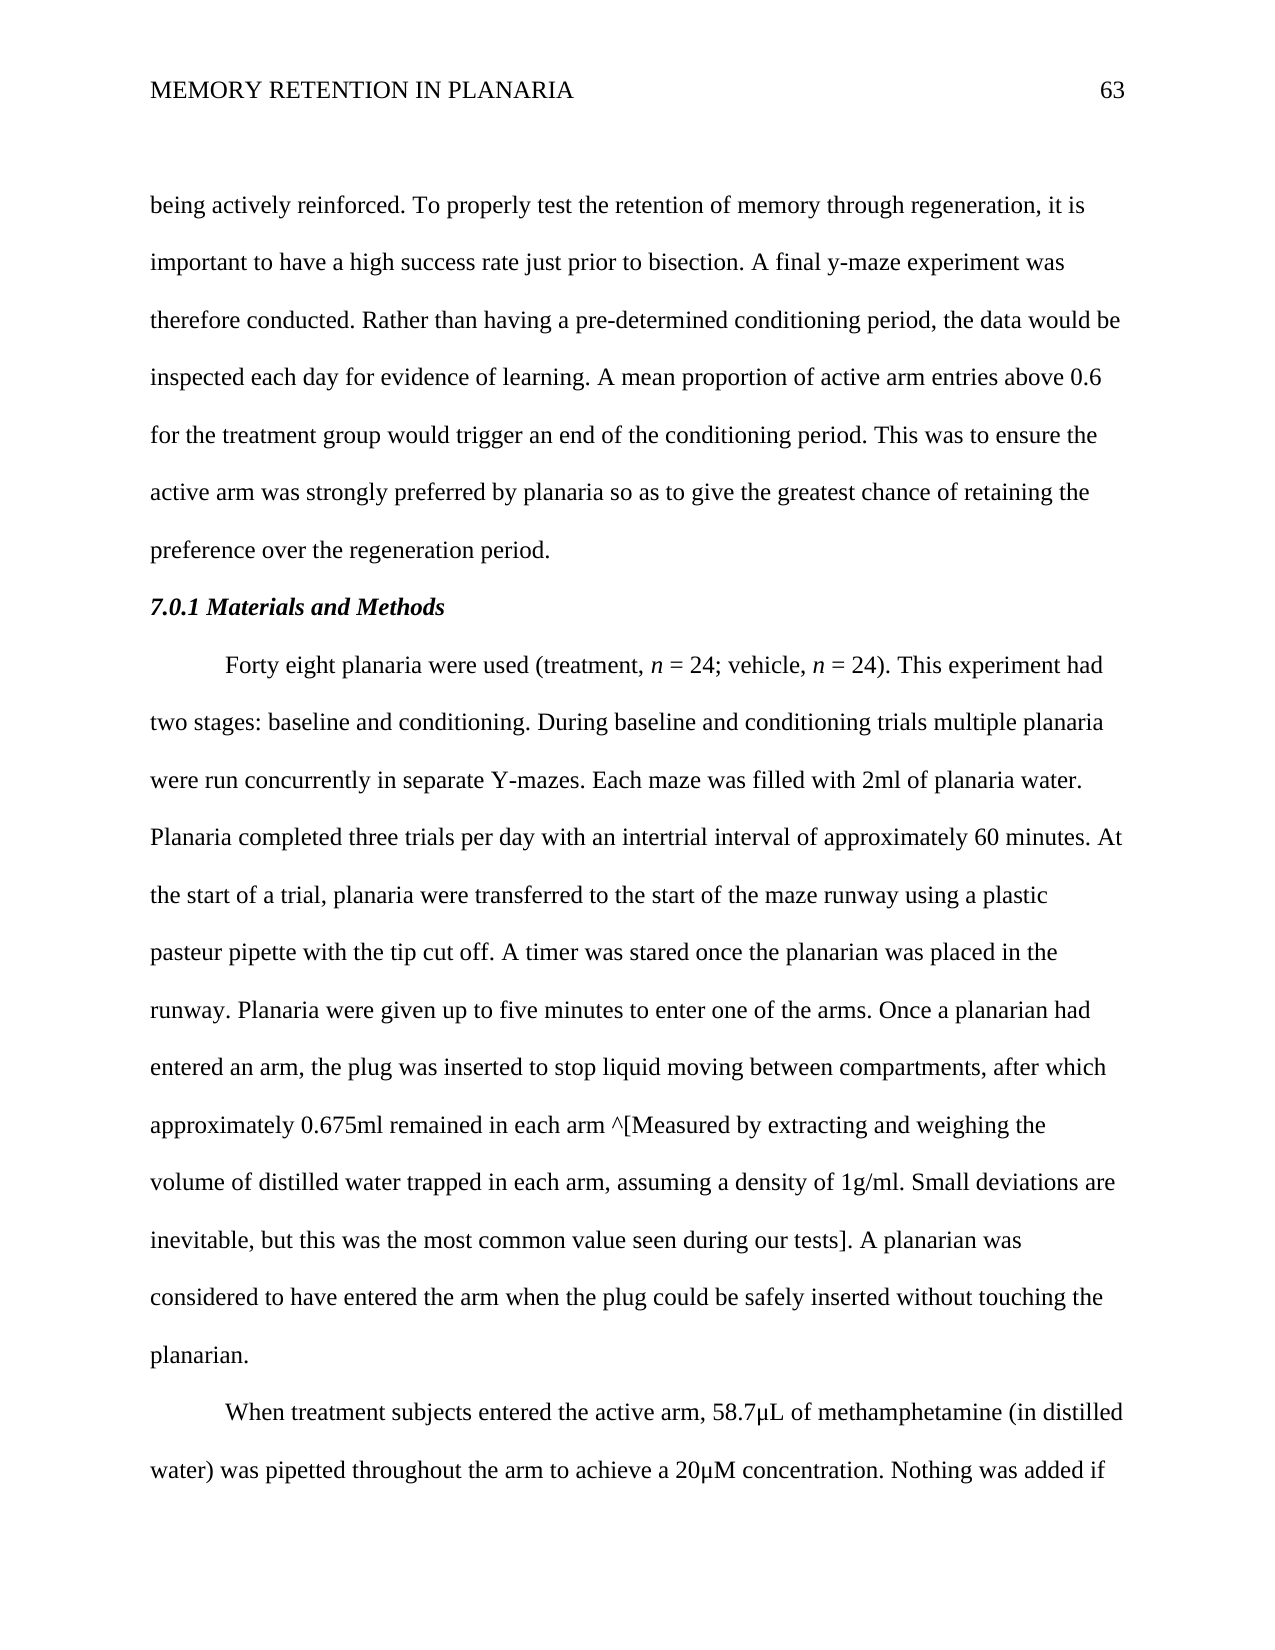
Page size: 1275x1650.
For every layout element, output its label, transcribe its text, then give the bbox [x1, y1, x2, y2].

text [150, 1397, 1125, 1484]
subtitle 7.0.1 Materials and Methods [150, 592, 1125, 621]
text Forty eight planaria were used (treatment, n = 24; vehicle, n = 24). This experiment had two stages: baseline and conditioning. During baseline and conditioning trials multiple planaria were run concurrently in separate Y-mazes. Each maze was filled with 2ml of planaria water. Planaria completed three trials per day with an intertrial interval of approximately 60 minutes. At the start of a trial, planaria were transferred to the start of the maze runway using a plastic pasteur pipette with the tip cut off. A timer was stared once the planarian was placed in the runway. Planaria were given up to five minutes to enter one of the arms. Once a planarian had entered an arm, the plug was inserted to stop liquid moving between compartments, after which approximately 0.675ml remained in each arm ^[Measured by extracting and weighing the volume of distilled water trapped in each arm, assuming a density of 1g/ml. Small deviations are inevitable, but this was the most common value seen during our tests]. A planarian was considered to have entered the arm when the plug could be safely inserted without touching the planarian. [150, 650, 1125, 1369]
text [150, 190, 1125, 564]
